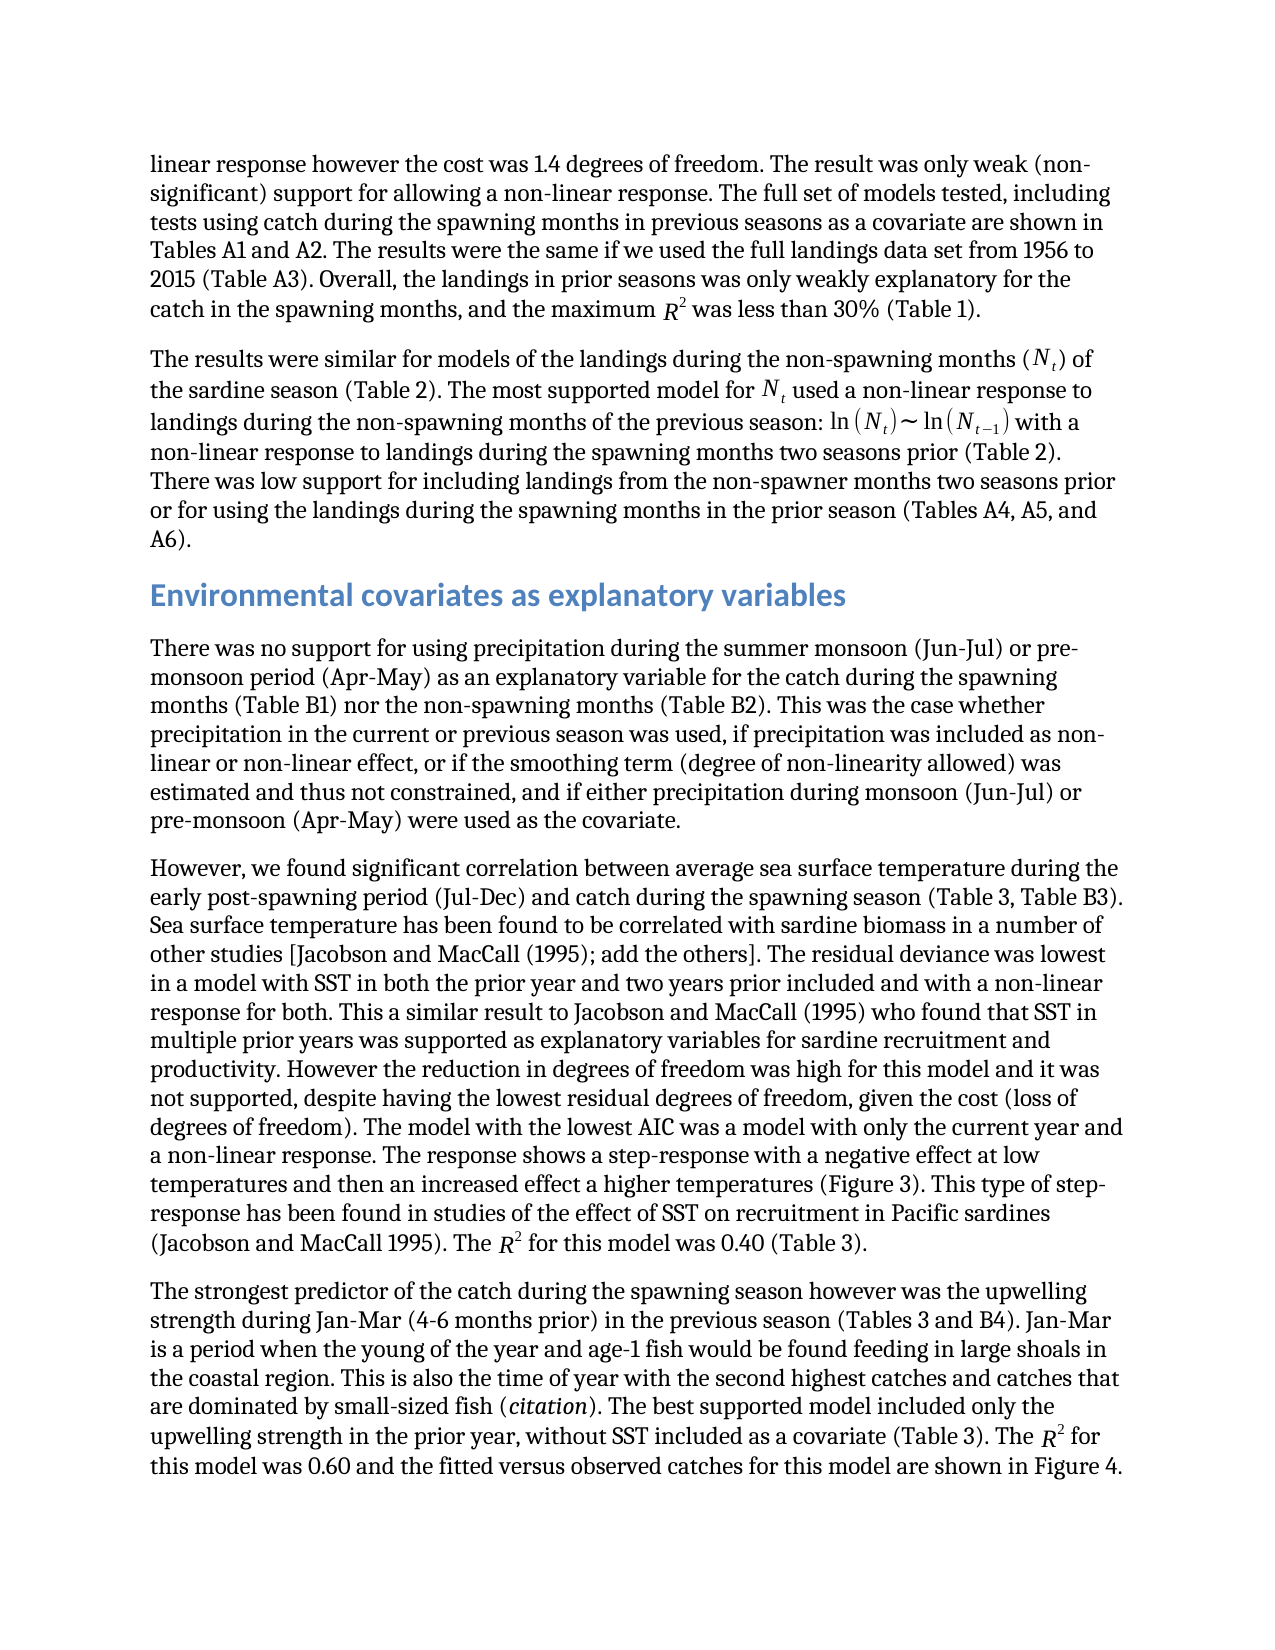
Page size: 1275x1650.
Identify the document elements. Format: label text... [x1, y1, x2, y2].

subtitle Environmental covariates as explanatory variables [150, 574, 1125, 615]
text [150, 150, 1125, 325]
text The strongest predictor of the catch during the spawning season however was the upwelling strength during Jan-Mar (4-6 months prior) in the previous season (Tables 3 and B4). Jan-Mar is a period when the young of the year and age-1 fish would be found feeding in large shoals in the coastal region. This is also the time of year with the second highest catches and catches that are dominated by small-sized fish (citation). The best supported model included only the upwelling strength in the prior year, without SST included as a covariate (Table 3). The for this model was 0.60 and the fitted versus observed catches for this model are shown in Figure 4. [150, 1277, 1125, 1481]
text The results were similar for models of the landings during the non-spawning months () of the sardine season (Table 2). The most supported model for used a non-linear response to landings during the non-spawning months of the previous season: with a non-linear response to landings during the spawning months two seasons prior (Table 2). There was low support for including landings from the non-spawner months two seasons prior or for using the landings during the spawning months in the prior season (Tables A4, A5, and A6). [150, 344, 1125, 553]
text There was no support for using precipitation during the summer monsoon (Jun-Jul) or pre-monsoon period (Apr-May) as an explanatory variable for the catch during the spawning months (Table B1) nor the non-spawning months (Table B2). This was the case whether precipitation in the current or previous season was used, if precipitation was included as non-linear or non-linear effect, or if the smoothing term (degree of non-linearity allowed) was estimated and thus not constrained, and if either precipitation during monsoon (Jun-Jul) or pre-monsoon (Apr-May) were used as the covariate. [150, 634, 1125, 835]
text However, we found significant correlation between average sea surface temperature during the early post-spawning period (Jul-Dec) and catch during the spawning season (Table 3, Table B3). Sea surface temperature has been found to be correlated with sardine biomass in a number of other studies [Jacobson and MacCall (1995); add the others]. The residual deviance was lowest in a model with SST in both the prior year and two years prior included and with a non-linear response for both. This a similar result to Jacobson and MacCall (1995) who found that SST in multiple prior years was supported as explanatory variables for sardine recruitment and productivity. However the reduction in degrees of freedom was high for this model and it was not supported, despite having the lowest residual degrees of freedom, given the cost (loss of degrees of freedom). The model with the lowest AIC was a model with only the current year and a non-linear response. The response shows a step-response with a negative effect at low temperatures and then an increased effect a higher temperatures (Figure 3). This type of step-response has been found in studies of the effect of SST on recruitment in Pacific sardines (Jacobson and MacCall 1995). The for this model was 0.40 (Table 3). [150, 854, 1125, 1258]
